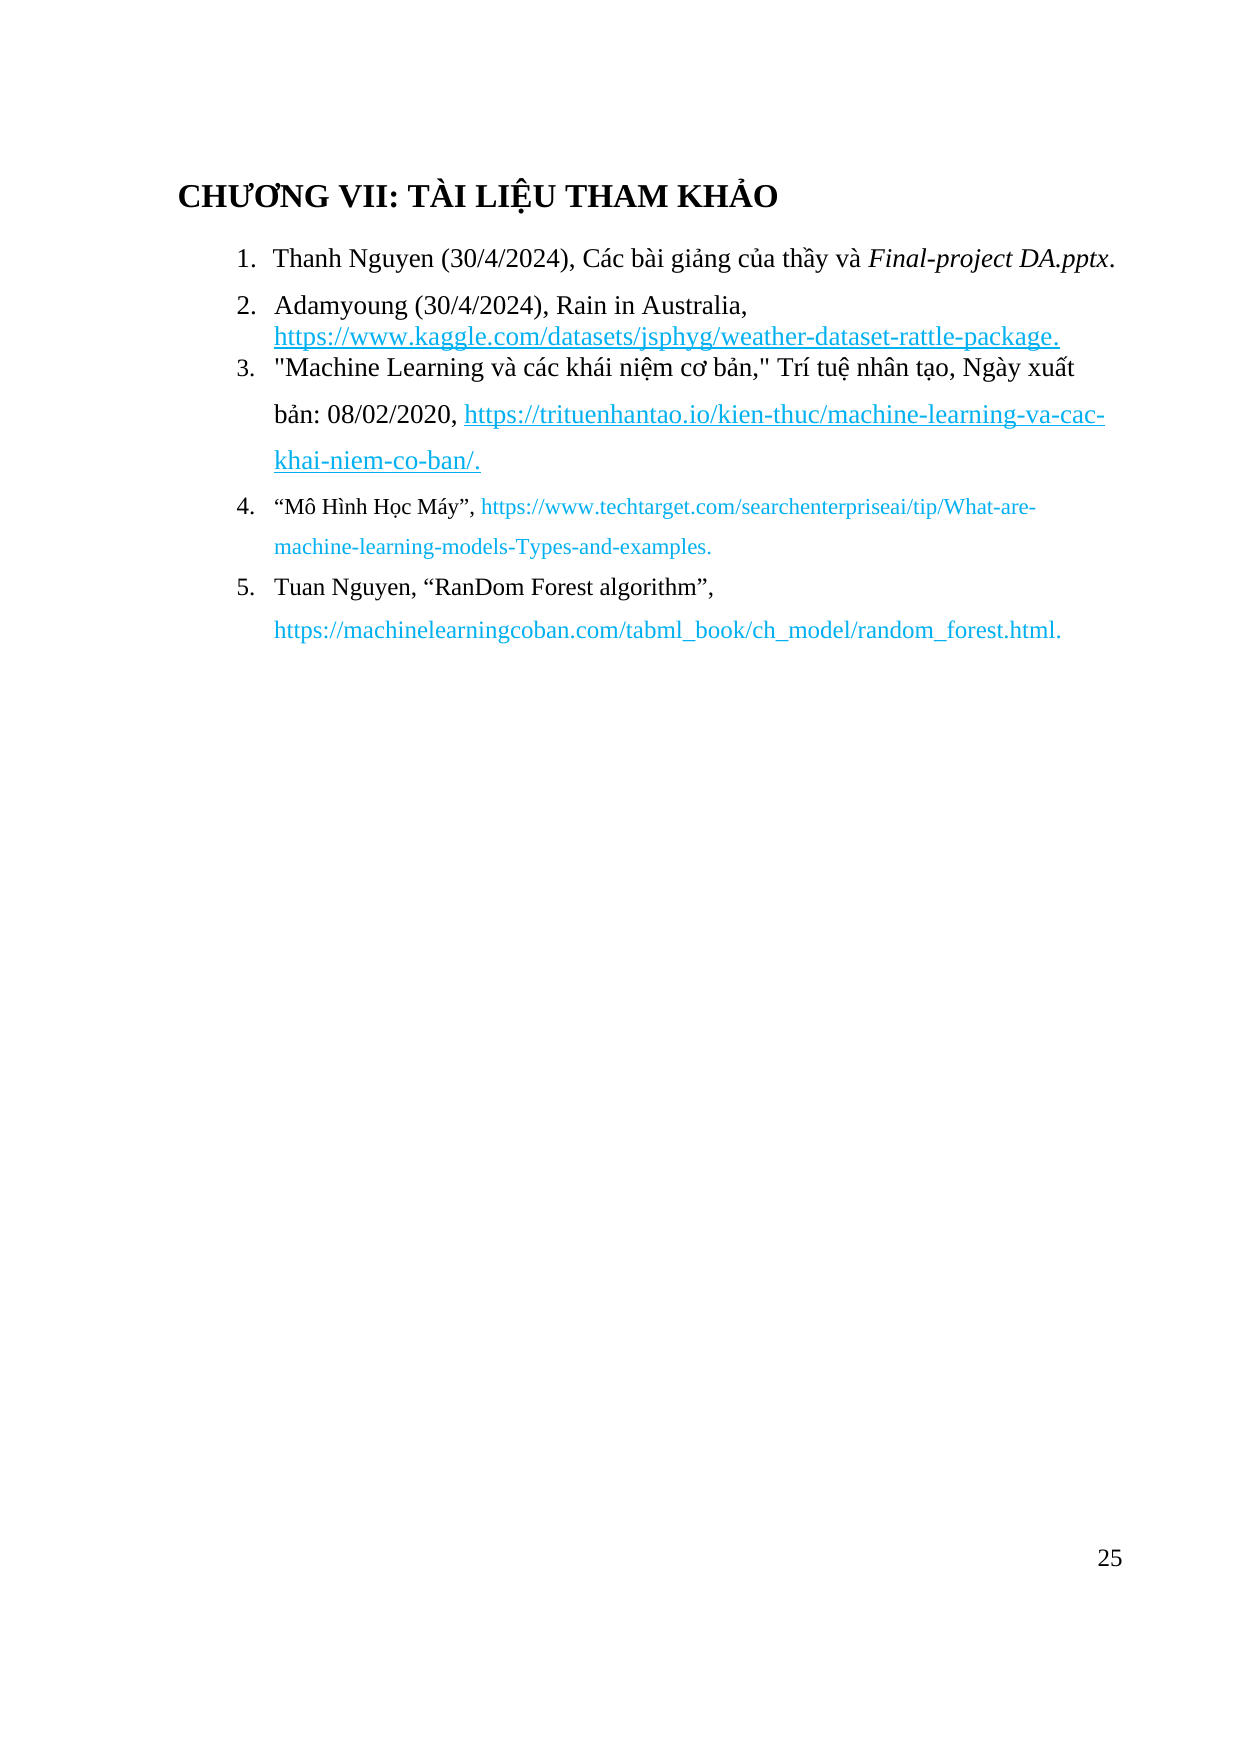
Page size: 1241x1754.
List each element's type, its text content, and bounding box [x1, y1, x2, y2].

list "Machine Learning và các khái niệm cơ bản," Trí tuệ nhân tạo, Ngày xuất bản: 08/02/2020, https://trituenhantao.io/kien-thuc/machine-learning-va-cac-khai-niem-co-ban/. [236, 351, 1122, 476]
subtitle CHƯƠNG VII: TÀI LIỆU THAM KHẢO [177, 176, 1122, 215]
list “Mô Hình Học Máy”, https://www.techtarget.com/searchenterpriseai/tip/What-are-machine-learning-models-Types-and-examples. [236, 491, 1122, 559]
list Thanh Nguyen (30/4/2024), Các bài giảng của thầy và Final-project DA.pptx. [177, 242, 1122, 273]
picture [533, 499, 537, 509]
list Tuan Nguyen, “RanDom Forest algorithm”, https://machinelearningcoban.com/tabml_book/ch_model/random_forest.html. [236, 572, 1122, 644]
picture [908, 499, 912, 509]
list Adamyoung (30/4/2024), Rain in Australia, https://www.kaggle.com/datasets/jsphyg/weather-dataset-rattle-package. [236, 289, 1122, 351]
